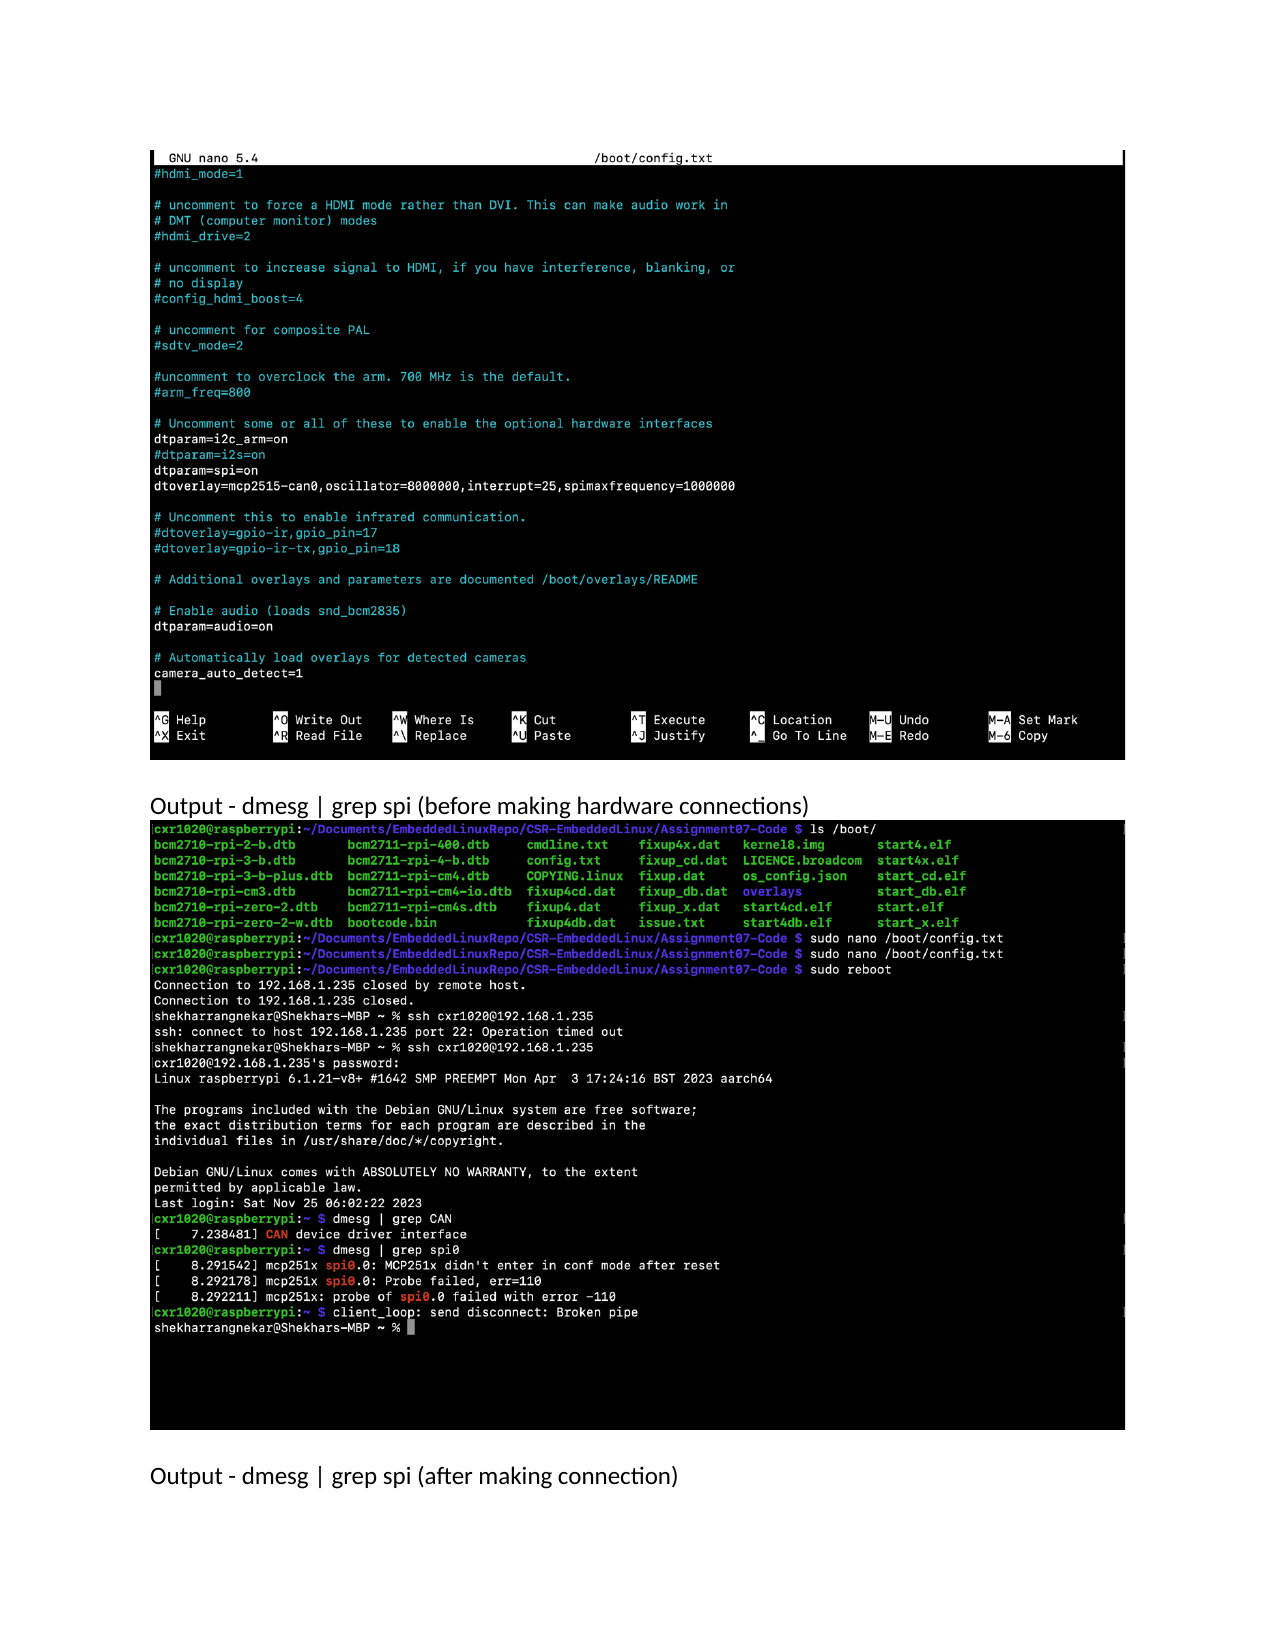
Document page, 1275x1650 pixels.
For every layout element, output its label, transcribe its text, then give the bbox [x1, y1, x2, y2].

picture [150, 820, 1125, 1430]
text Output - dmesg | grep spi (before making hardware connections) [150, 790, 1125, 820]
picture [150, 150, 1125, 760]
text Output - dmesg | grep spi (after making connection) [150, 1460, 1125, 1491]
